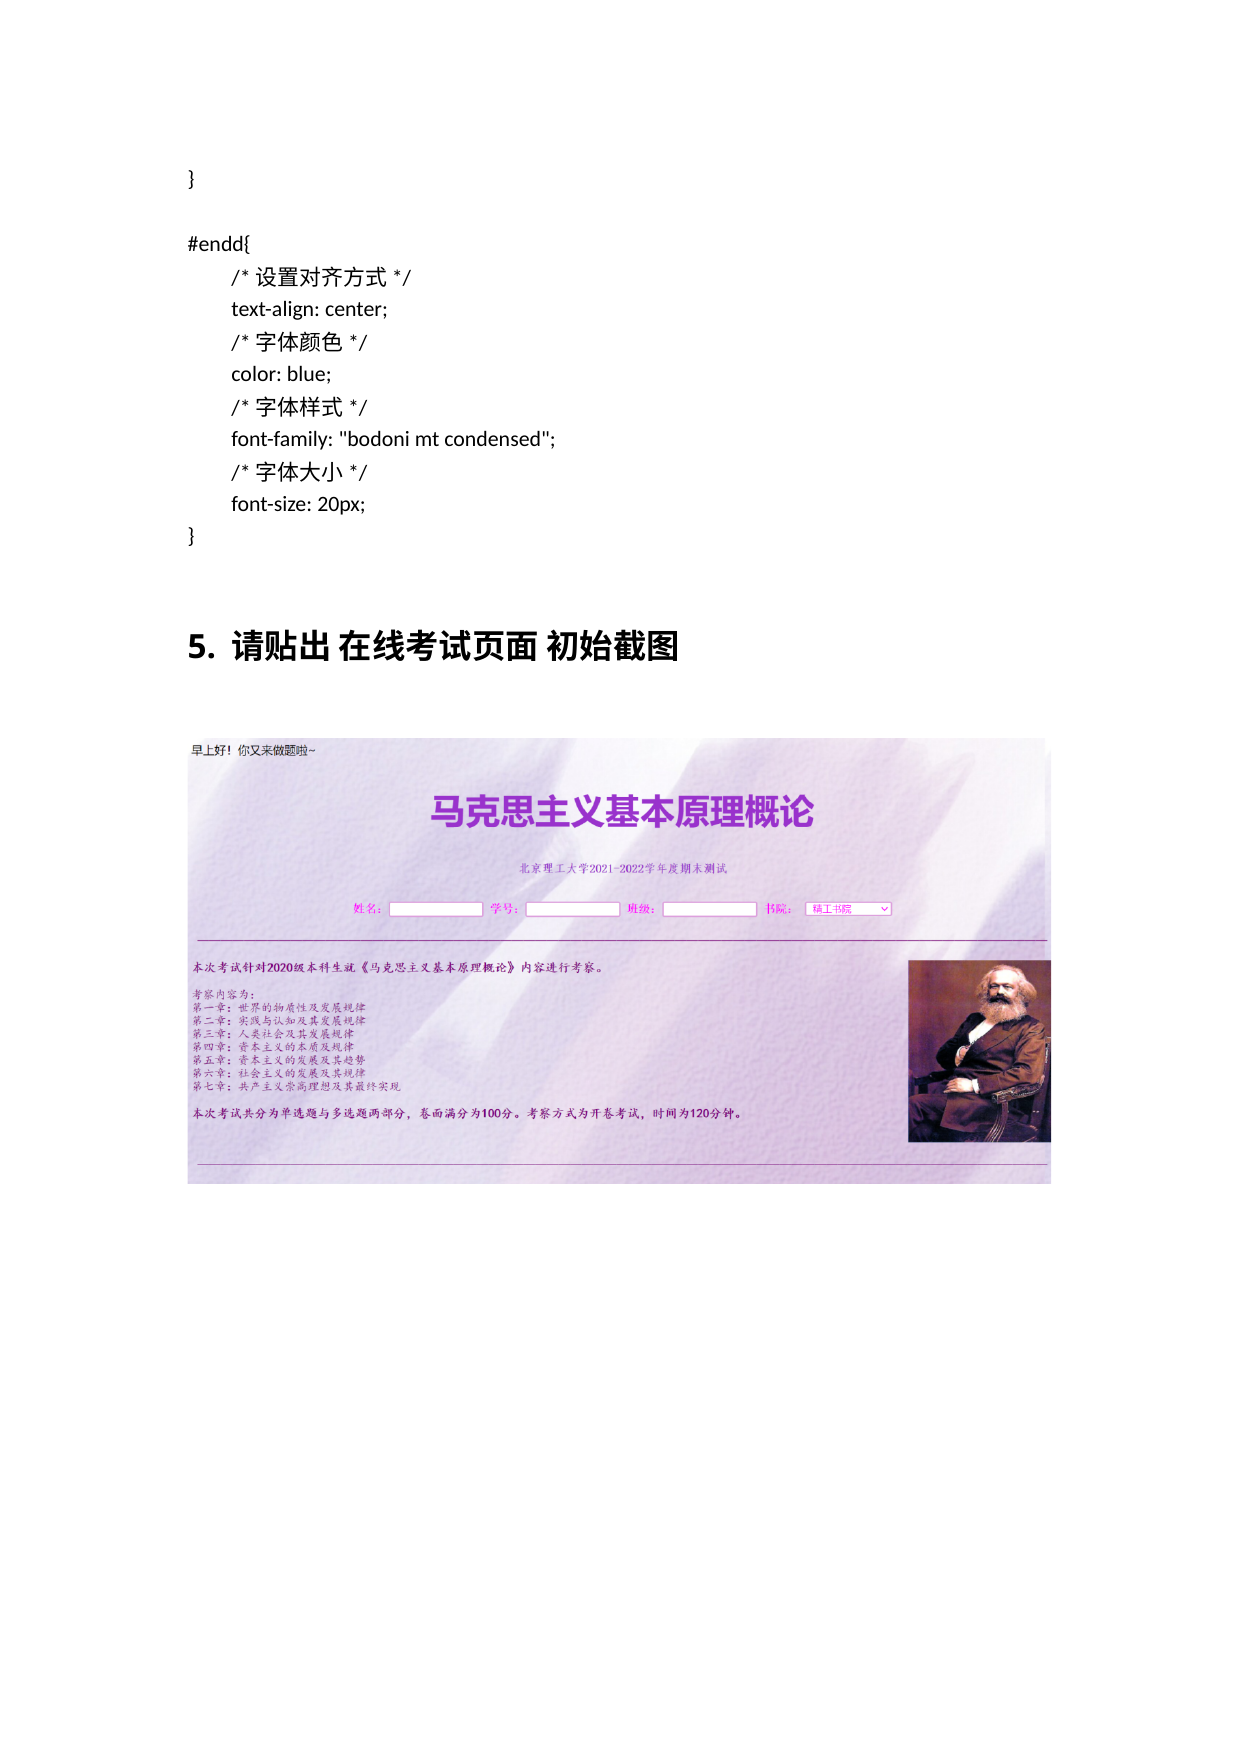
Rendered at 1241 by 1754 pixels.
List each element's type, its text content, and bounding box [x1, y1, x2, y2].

text } [187, 162, 1053, 194]
text } [187, 519, 1053, 552]
text font-size: 20px; [187, 487, 1053, 519]
text text-align: center; [187, 292, 1053, 324]
text font-family: "bodoni mt condensed"; [187, 422, 1053, 454]
text /* 设置对齐方式 */ [187, 259, 1053, 292]
text /* 字体样式 */ [187, 389, 1053, 422]
picture [187, 738, 1052, 1184]
subtitle 请贴出 在线考试页面 初始截图 [187, 612, 1053, 677]
text /* 字体颜色 */ [187, 324, 1053, 357]
text color: blue; [187, 357, 1053, 389]
text #endd{ [187, 227, 1053, 259]
text /* 字体大小 */ [187, 454, 1053, 487]
